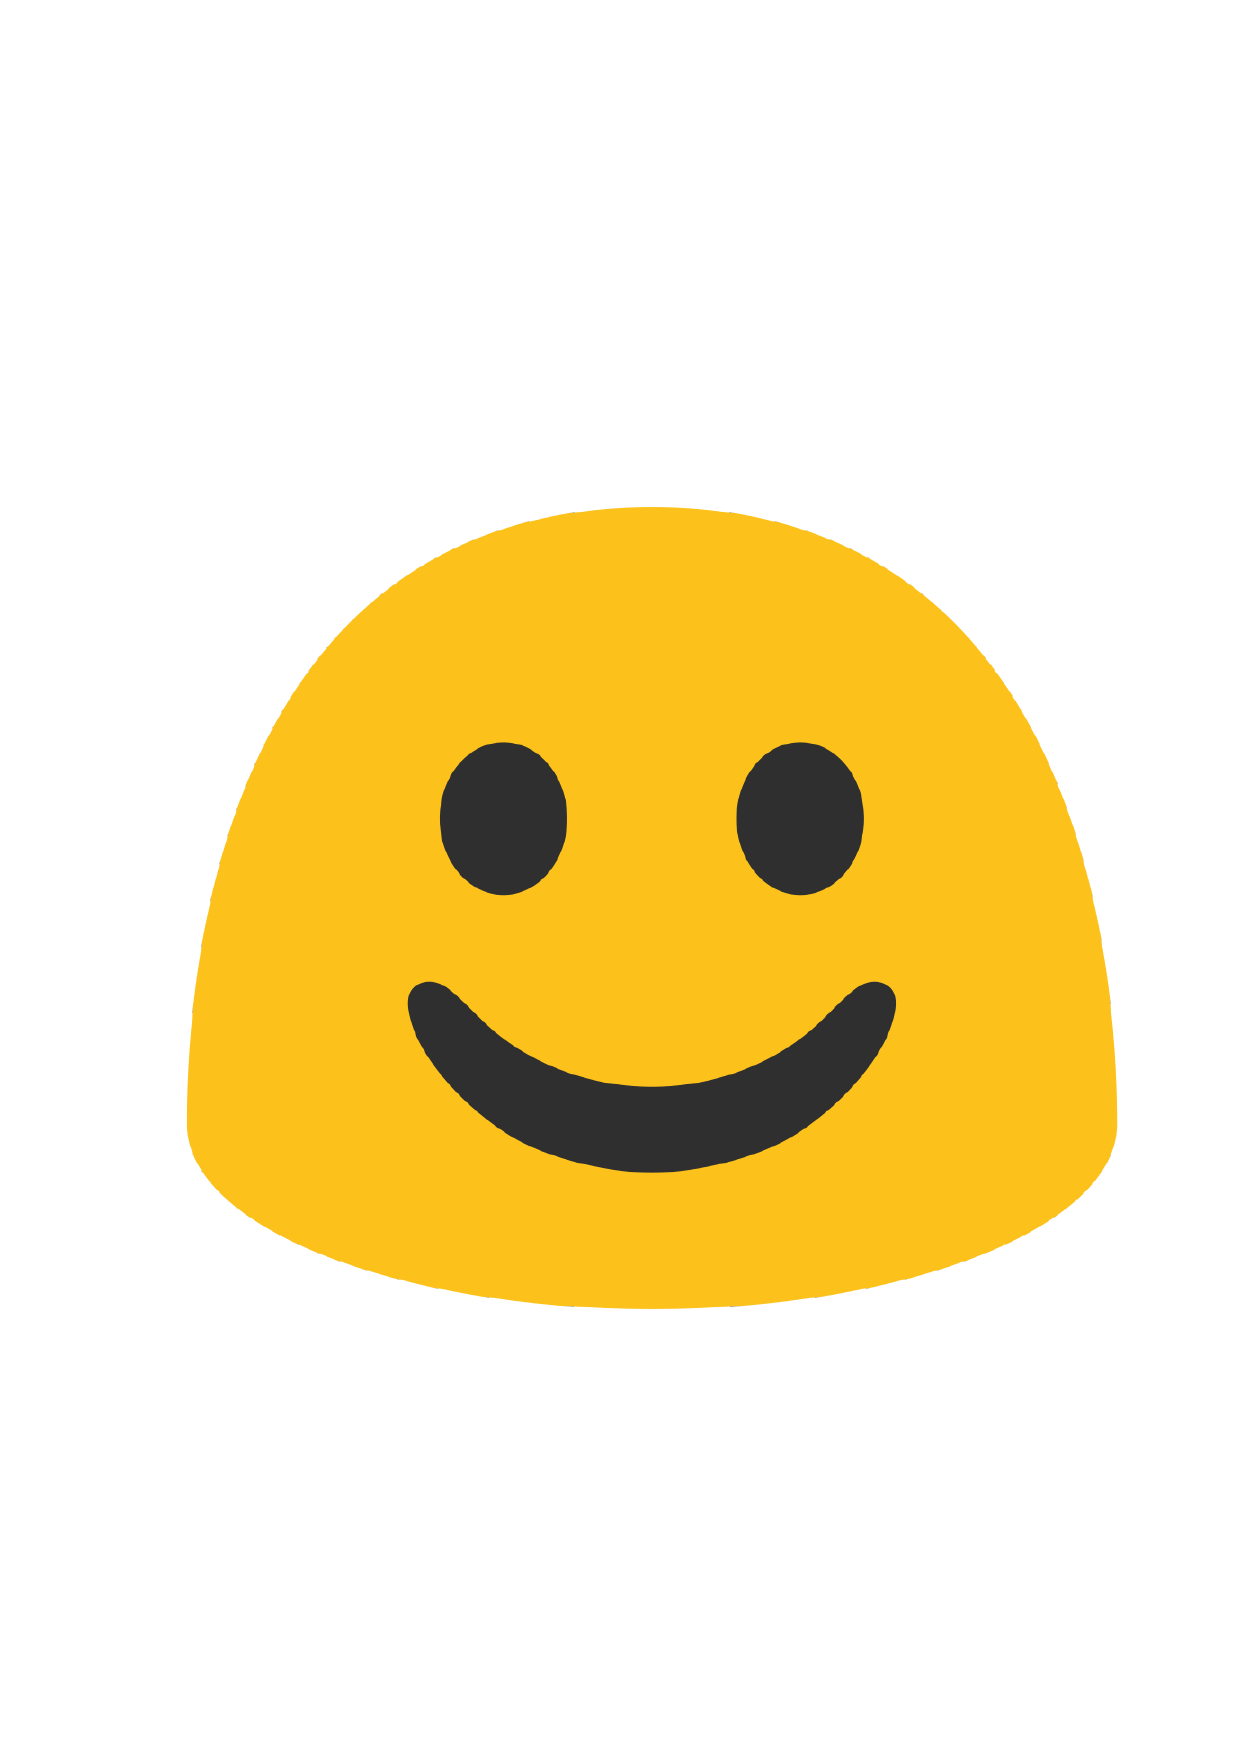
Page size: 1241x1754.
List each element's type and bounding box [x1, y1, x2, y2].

picture [112, 290, 1191, 1369]
